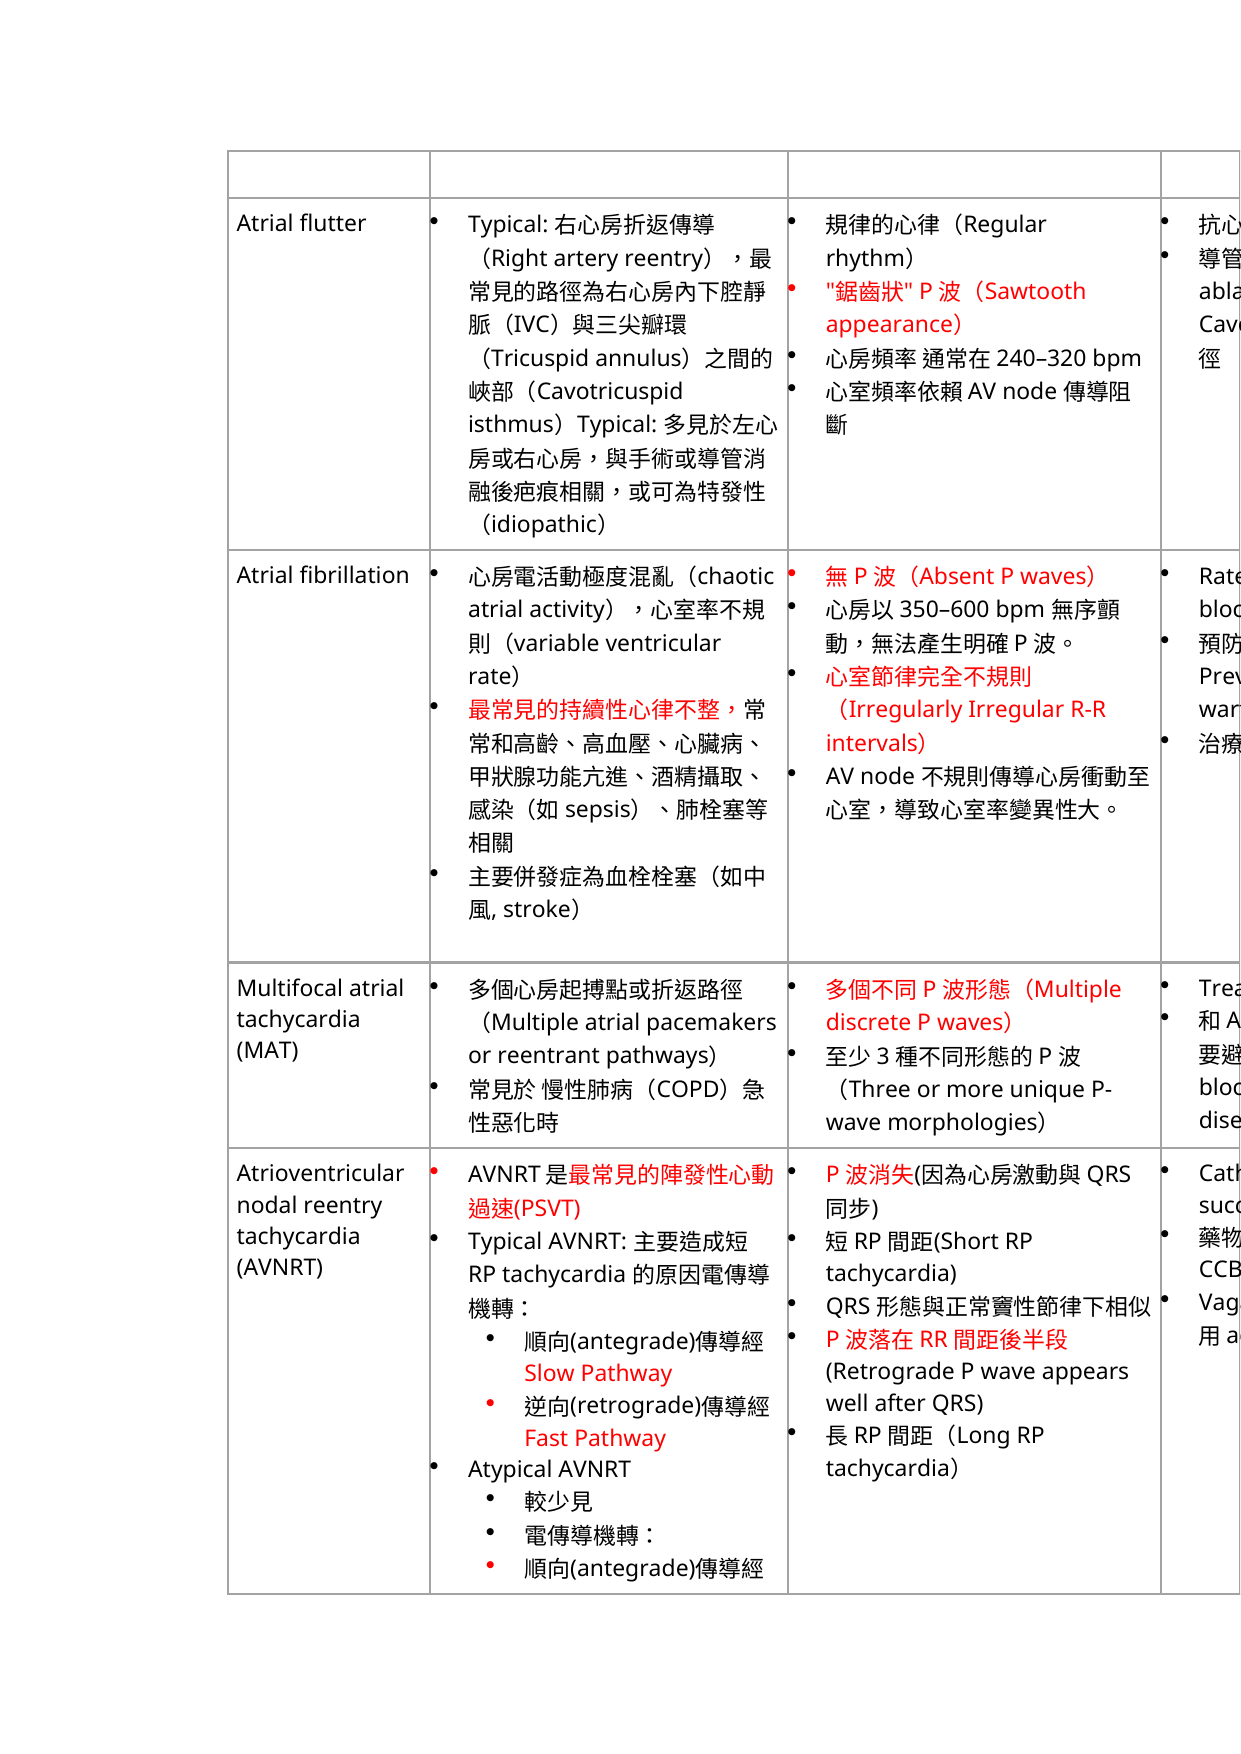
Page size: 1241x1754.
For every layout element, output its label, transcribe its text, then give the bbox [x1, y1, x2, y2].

table_cell Multifocal atrial tachycardia (MAT) [229, 964, 429, 1147]
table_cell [789, 152, 1160, 197]
table_cell 多個心房起搏點或折返路徑（Multiple atrial pacemakers or reentrant pathways） 常見於 慢性肺病（COPD）急性惡化時 [431, 964, 787, 1147]
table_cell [789, 1149, 1160, 1592]
table_cell 無 P 波（Absent P waves） 心房以 350–600 bpm 無序顫動，無法產生明確P 波。 心室節律完全不規則（Irregularly Irregular R-R intervals） AV node 不規則傳導心房衝動至心室，導致心室率變異性大。 [789, 551, 1160, 961]
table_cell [1162, 1149, 1239, 1592]
table_cell Atrial flutter [229, 199, 429, 548]
table_cell Treat underlying condition 和AF的治療方式一樣，可是要避免Beta-blockers（chronic lung disease 不可用） [1162, 964, 1239, 1147]
table_cell 多個不同 P 波形態（Multiple discrete P waves） 至少 3 種不同形態的 P 波（Three or more unique P-wave morphologies） [789, 964, 1160, 1147]
table_cell 心房電活動極度混亂（chaotic atrial activity），心室率不規則（variable ventricular rate） 最常見的持續性心律不整，常常和高齡、高血壓、心臟病、甲狀腺功能亢進、酒精攝取、感染（如 sepsis）、肺栓塞等相關 主要併發症為血栓栓塞（如中風, stroke） [431, 551, 787, 961]
table_cell Typical: 右心房折返傳導（Right artery reentry），最常見的路徑為右心房內下腔靜脈（IVC）與三尖瓣環（Tricuspid annulus）之間的峽部（Cavotricuspid isthmus）Typical: 多見於左心房或右心房，與手術或導管消融後疤痕相關，或可為特發性（idiopathic） [431, 199, 787, 548]
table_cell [229, 152, 429, 197]
table_cell 抗心律不整藥物 導管消融（Catheter ablation）可破壞Cavotricuspid isthmus的路徑 [1162, 199, 1239, 548]
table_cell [1162, 152, 1239, 197]
table_cell Atrial fibrillation [229, 551, 429, 961]
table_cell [431, 1149, 787, 1592]
table_cell 規律的心律（Regular rhythm） "鋸齒狀" P 波（Sawtooth appearance） 心房頻率 通常在 240–320 bpm 心室頻率依賴AV node 傳導阻斷 [789, 199, 1160, 548]
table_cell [229, 1149, 429, 1592]
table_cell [431, 152, 787, 197]
table_cell Rate Control：Beta blockers，CCB，digoxin 預防血栓栓塞（Stroke Prevention）：warfarin，NOAC 治療原發病因 [1162, 551, 1239, 961]
